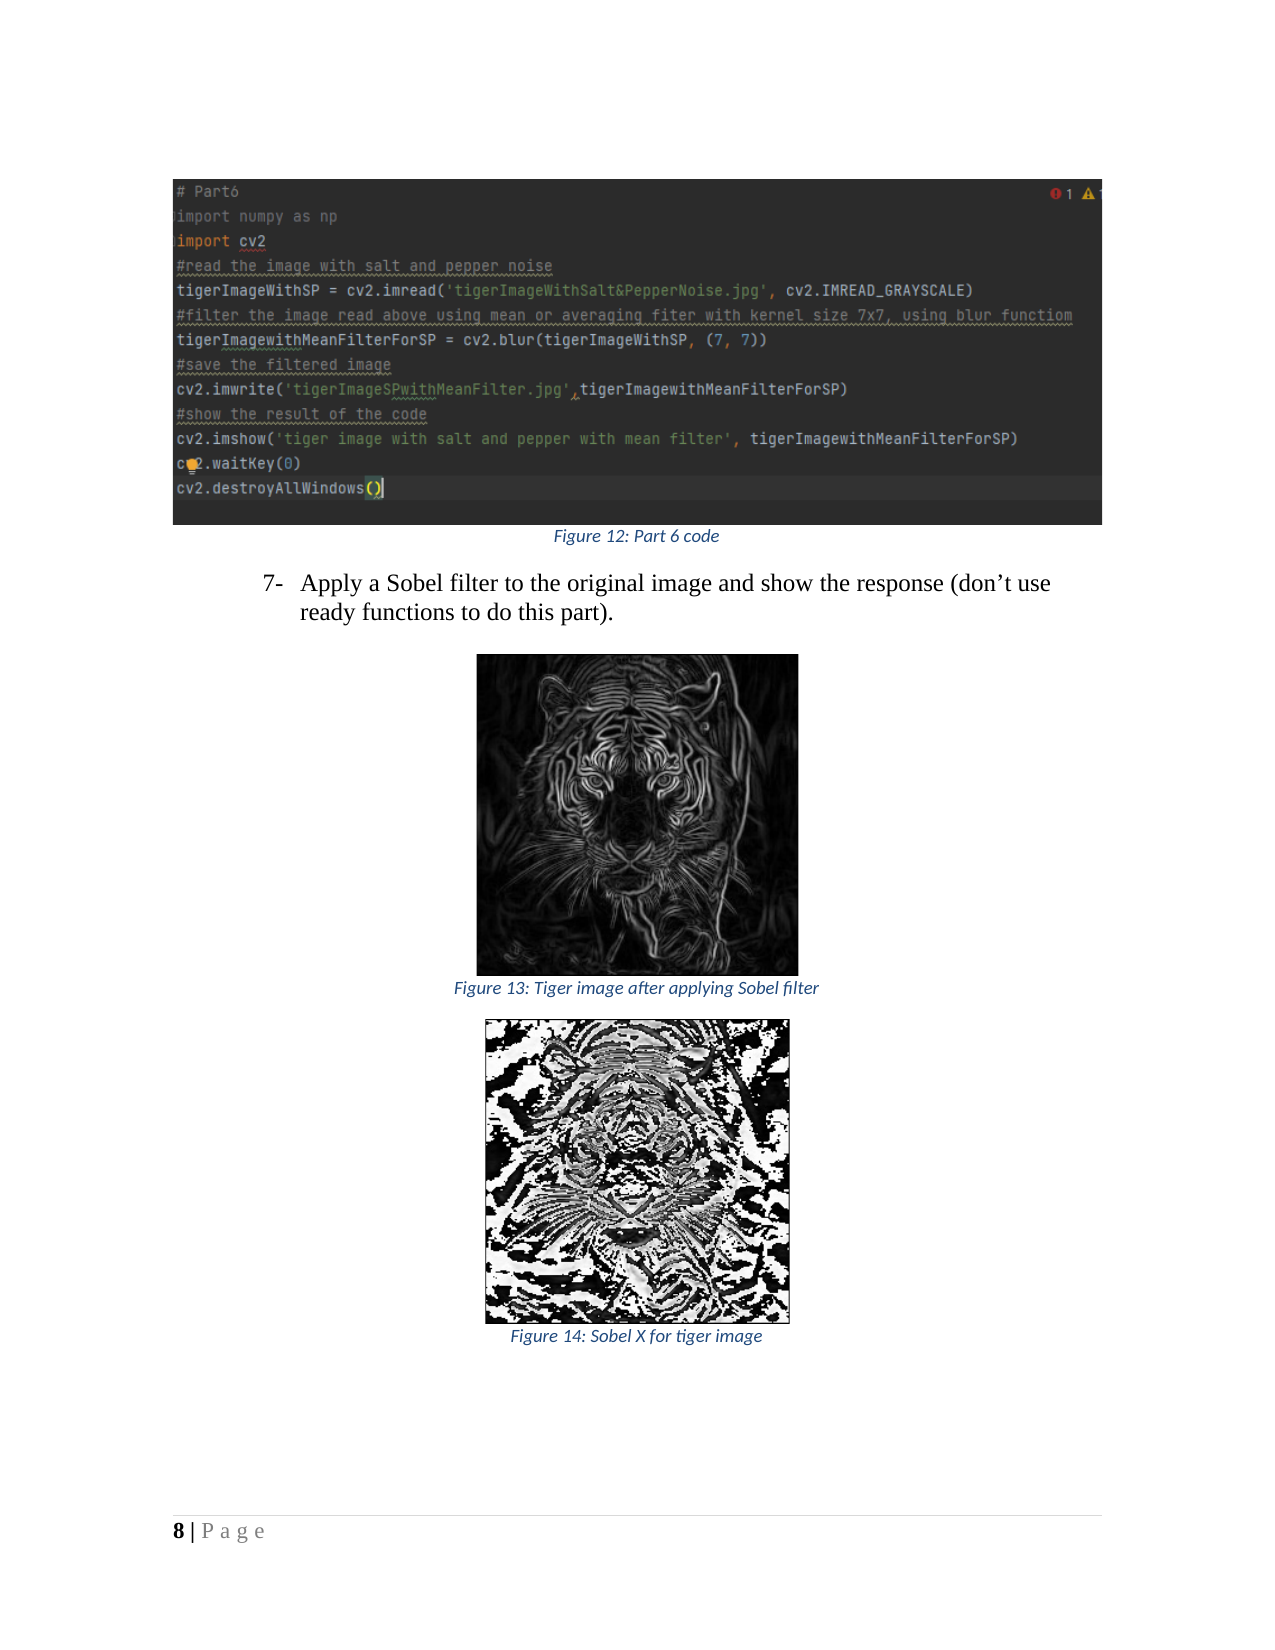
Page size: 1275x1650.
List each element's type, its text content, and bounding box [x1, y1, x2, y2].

text Figure 14: Sobel X for tiger image [173, 1324, 1102, 1347]
list Apply a Sobel filter to the original image and show the response (don’t use ready functions to do this part). [262, 568, 1051, 625]
picture [172, 179, 1103, 525]
text Figure 12: Part 6 code [173, 525, 1102, 547]
picture [476, 654, 799, 976]
picture [485, 1019, 790, 1324]
text Figure 13: Tiger image after applying Sobel filter [173, 976, 1102, 999]
